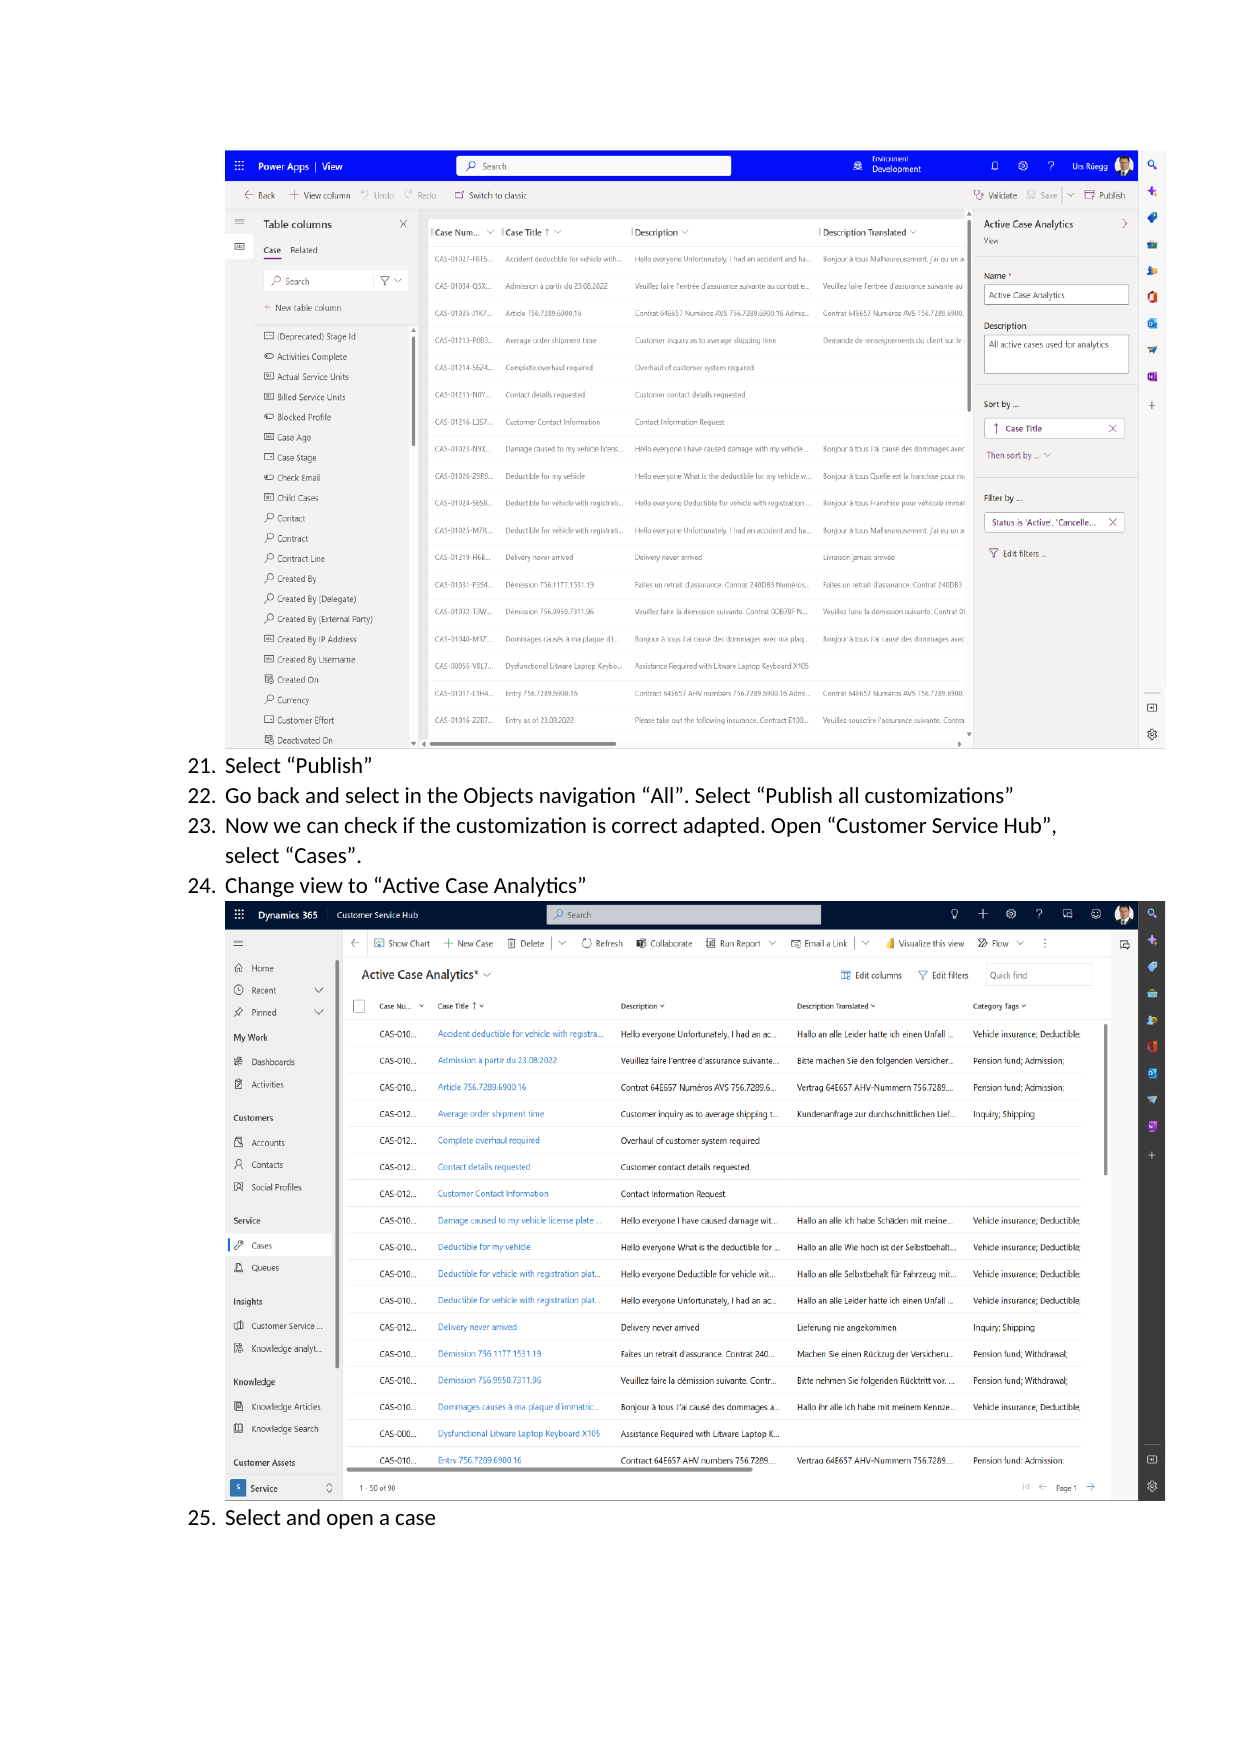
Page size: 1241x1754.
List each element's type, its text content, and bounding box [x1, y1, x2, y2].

list Select “Publish” [187, 751, 1090, 779]
picture [225, 150, 1166, 749]
list Go back and select in the Objects navigation “All”. Select “Publish all customizations” [187, 781, 1090, 809]
picture [225, 901, 1166, 1501]
list Select and open a case [187, 1503, 1090, 1531]
list Change view to “Active Case Analytics” [187, 872, 1090, 900]
list Now we can check if the customization is correct adapted. Open “Customer Service Hub”, select “Cases”. [187, 811, 1090, 869]
